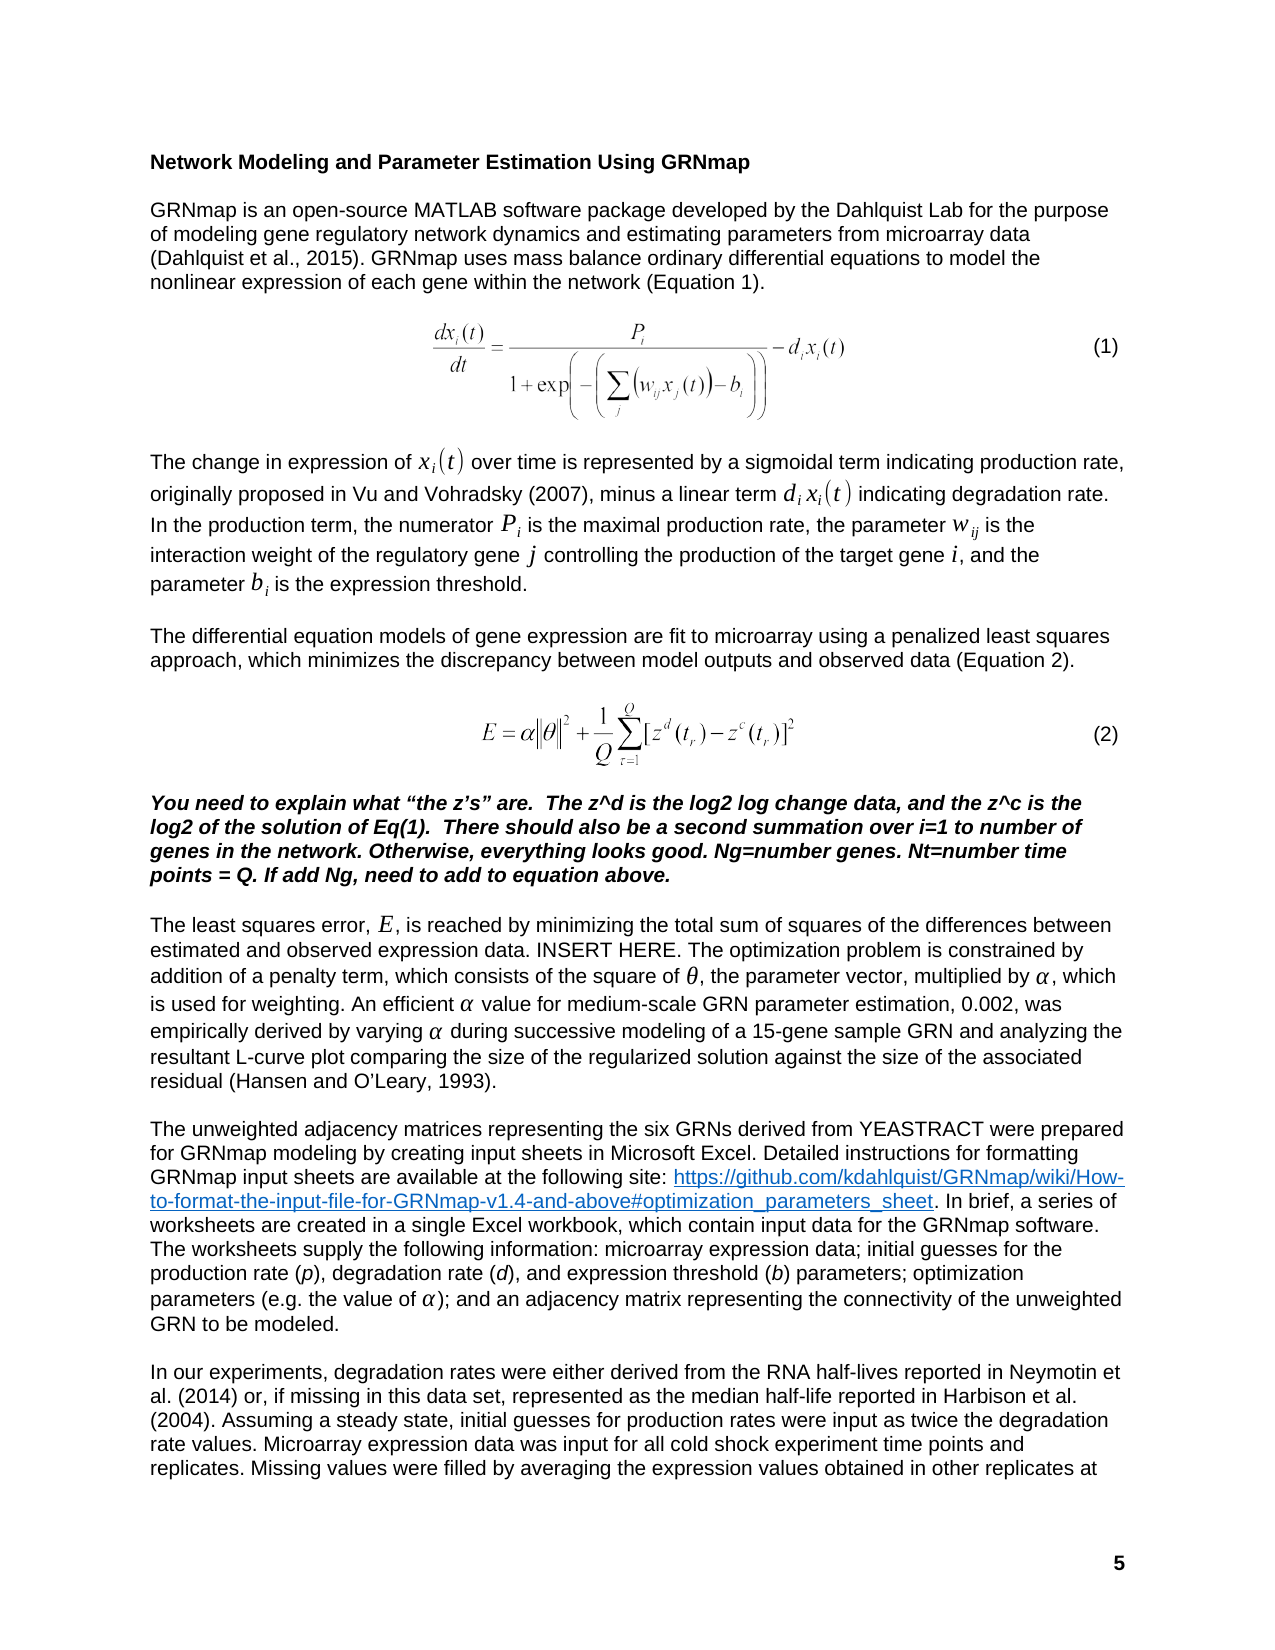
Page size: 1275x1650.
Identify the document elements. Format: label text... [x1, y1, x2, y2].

text GRNmap is an open-source MATLAB software package developed by the Dahlquist Lab for the purpose of modeling gene regulatory network dynamics and estimating parameters from microarray data (Dahlquist et al., 2015). GRNmap uses mass balance ordinary differential equations to model the nonlinear expression of each gene within the network (Equation 1). [150, 198, 1125, 294]
text The least squares error, , is reached by minimizing the total sum of squares of the differences between estimated and observed expression data. INSERT HERE. The optimization problem is constrained by addition of a penalty term, which consists of the square of , the parameter vector, multiplied by , which is used for weighting. An efficient value for medium-scale GRN parameter estimation, 0.002, was empirically derived by varying during successive modeling of a 15-gene sample GRN and analyzing the resultant L-curve plot comparing the size of the regularized solution against the size of the associated residual (Hansen and O’Leary, 1993). [150, 911, 1125, 1093]
text Network Modeling and Parameter Estimation Using GRNmap [150, 150, 1125, 174]
text The differential equation models of gene expression are fit to microarray using a penalized least squares approach, which minimizes the discrepancy between model outputs and observed data (Equation 2). [150, 624, 1125, 672]
text You need to explain what “the z’s” are. The z^d is the log2 log change data, and the z^c is the log2 of the solution of Eq(1). There should also be a second summation over i=1 to number of genes in the network. Otherwise, everything looks good. Ng=number genes. Nt=number time points = Q. If add Ng, need to add to equation above. [150, 791, 1125, 887]
text The change in expression of over time is represented by a sigmoidal term indicating production rate, originally proposed in Vu and Vohradsky (2007), minus a linear term indicating degradation rate. In the production term, the numerator is the maximal production rate, the parameter is the interaction weight of the regulatory gene controlling the production of the target gene , and the parameter is the expression threshold. [150, 446, 1125, 600]
text The unweighted adjacency matrices representing the six GRNs derived from YEASTRACT were prepared for GRNmap modeling by creating input sheets in Microsoft Excel. Detailed instructions for formatting GRNmap input sheets are available at the following site: https://github.com/kdahlquist/GRNmap/wiki/How-to-format-the-input-file-for-GRNmap-v1.4-and-above#optimization_parameters_sheet. In brief, a series of worksheets are created in a single Excel workbook, which contain input data for the GRNmap software. The worksheets supply the following information: microarray expression data; initial guesses for the production rate (p), degradation rate (d), and expression threshold (b) parameters; optimization parameters (e.g. the value of ); and an adjacency matrix representing the connectivity of the unweighted GRN to be modeled. [150, 1117, 1125, 1336]
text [150, 1360, 1125, 1480]
